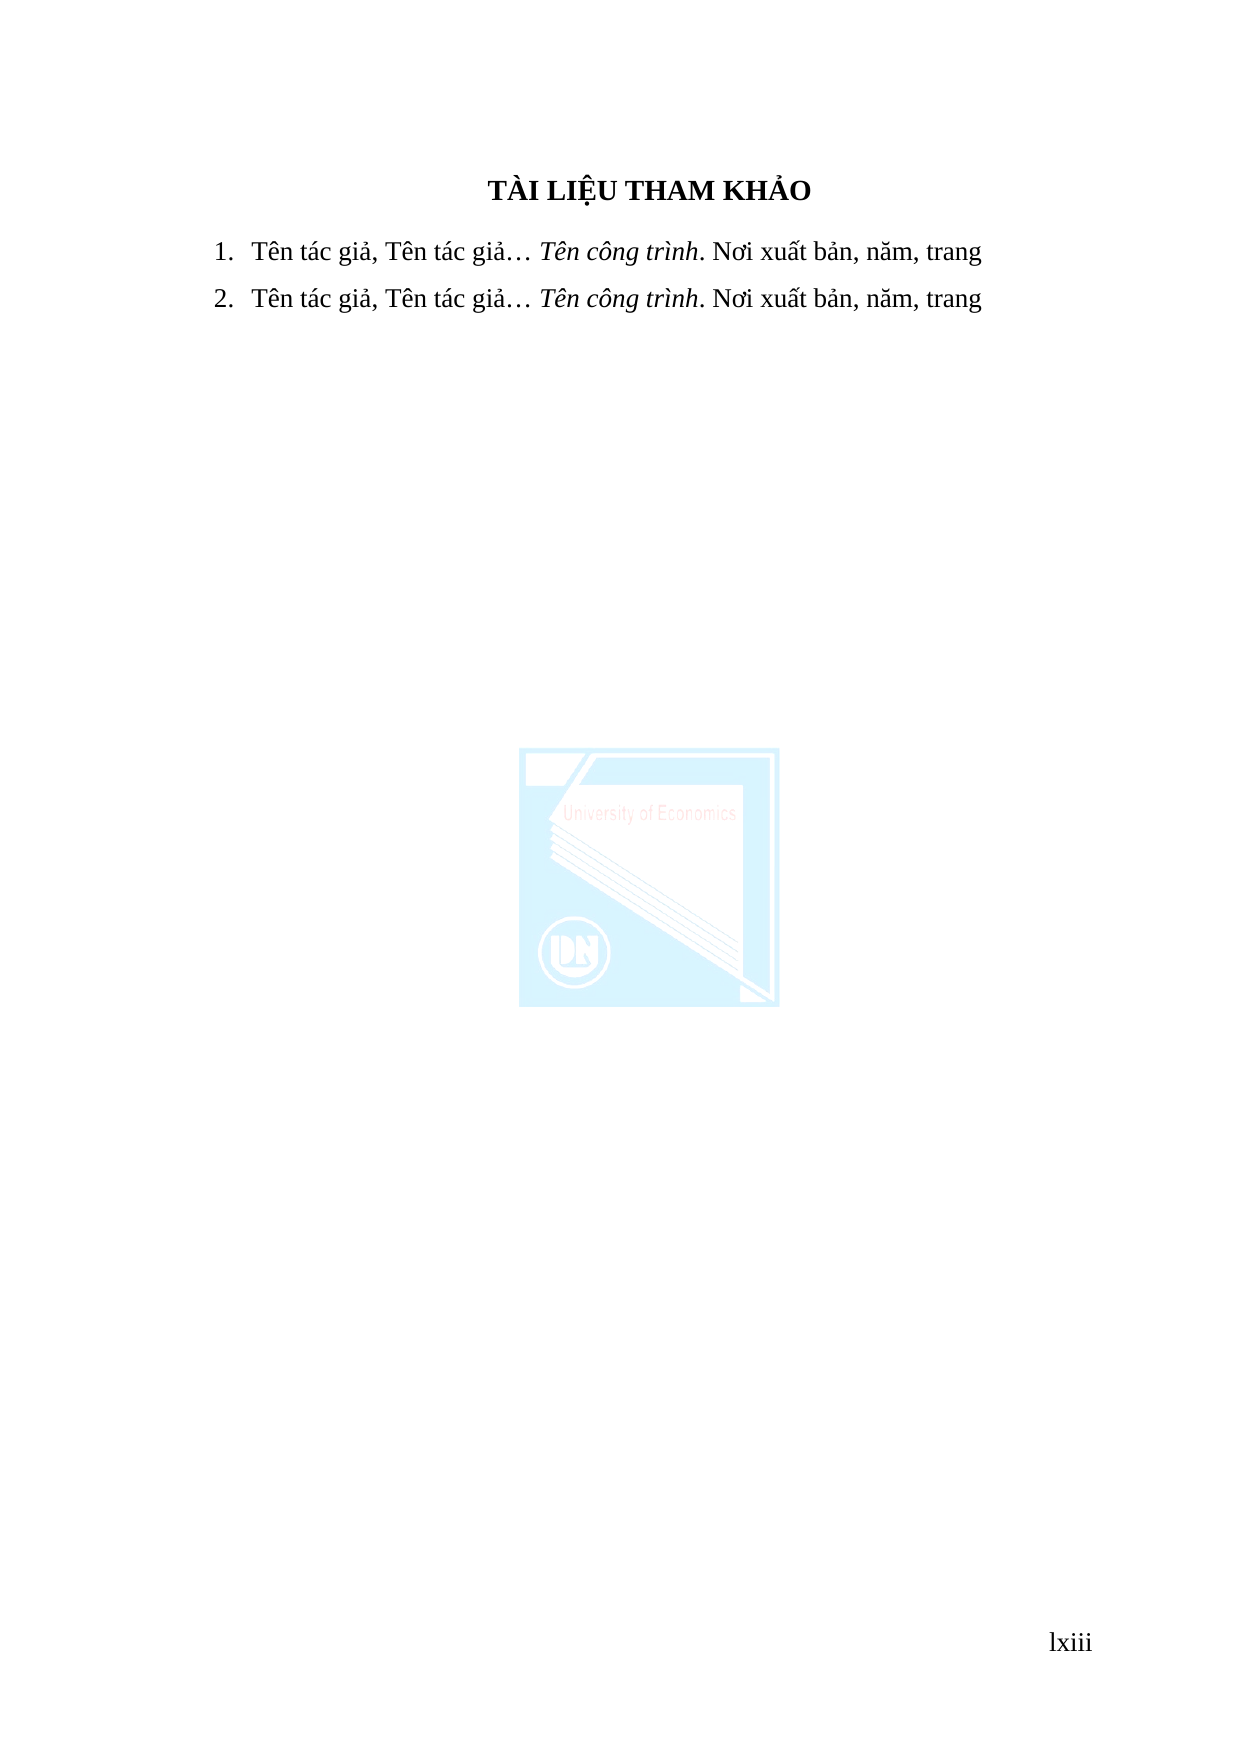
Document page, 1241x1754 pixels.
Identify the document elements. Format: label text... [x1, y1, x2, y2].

list Tên tác giả, Tên tác giả… Tên công trình. Nơi xuất bản, năm, trang [214, 236, 1092, 267]
list Tên tác giả, Tên tác giả… Tên công trình. Nơi xuất bản, năm, trang [214, 282, 1092, 313]
subtitle TÀI LIỆU THAM KHẢO [207, 173, 1092, 206]
